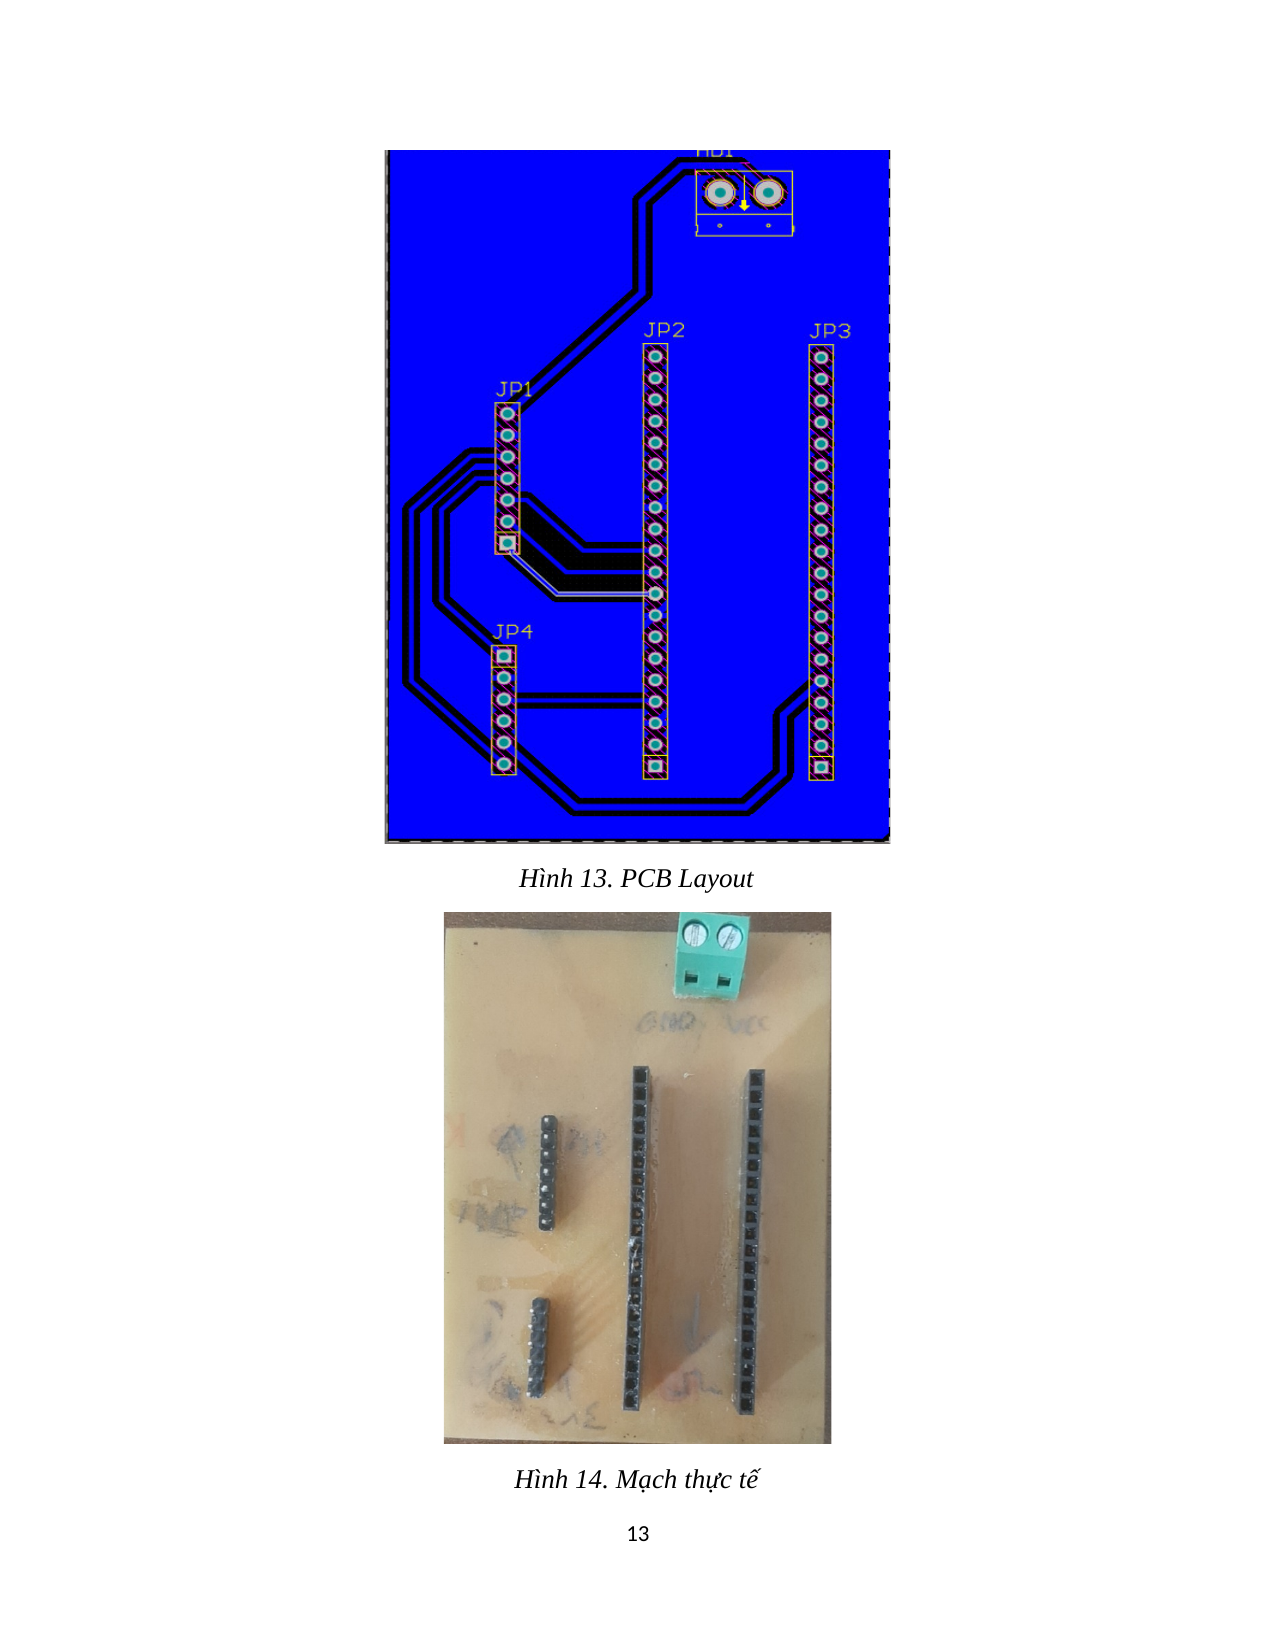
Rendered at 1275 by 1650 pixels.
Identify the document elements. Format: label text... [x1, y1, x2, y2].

text Hình 13. PCB Layout [150, 863, 1125, 894]
picture [384, 150, 891, 844]
picture [443, 912, 832, 1444]
text Hình 14. Mạch thực tế [150, 1463, 1125, 1494]
